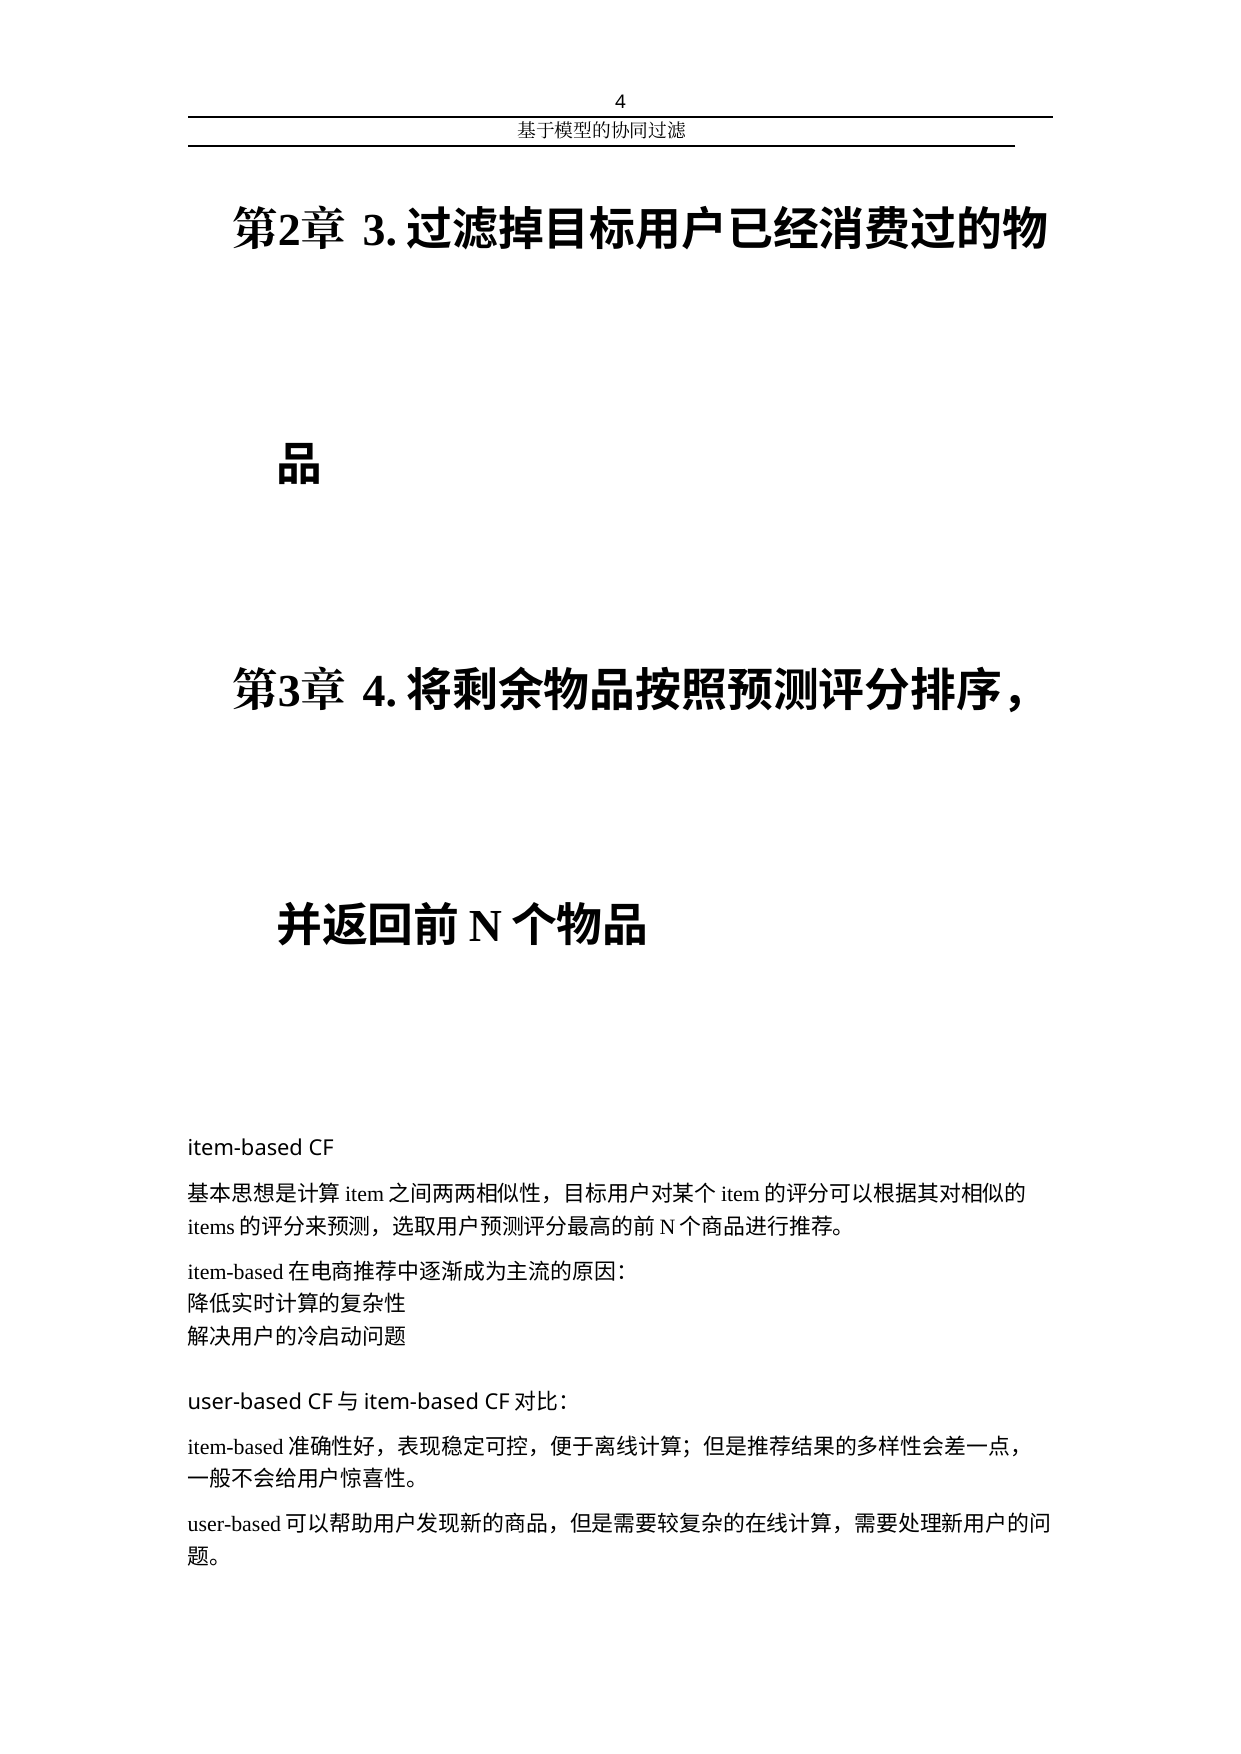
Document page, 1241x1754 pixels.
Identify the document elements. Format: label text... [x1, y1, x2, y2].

list item-based在电商推荐中逐渐成为主流的原因： [187, 1253, 1053, 1286]
text item-based CF [187, 1131, 1053, 1163]
list 解决用户的冷启动问题 [187, 1318, 1053, 1351]
subtitle 3. 过滤掉目标用户已经消费过的物品 [232, 177, 1053, 509]
list 降低实时计算的复杂性 [187, 1286, 1053, 1318]
subtitle 4. 将剩余物品按照预测评分排序，并返回前N个物品 [232, 638, 1053, 971]
text user-based CF与item-based CF对比： [187, 1383, 1053, 1416]
text user-based可以帮助用户发现新的商品，但是需要较复杂的在线计算，需要处理新用户的问题。 [187, 1506, 1053, 1571]
text 基本思想是计算item之间两两相似性，目标用户对某个item的评分可以根据其对相似的items的评分来预测，选取用户预测评分最高的前N个商品进行推荐。 [187, 1176, 1053, 1241]
text item-based准确性好，表现稳定可控，便于离线计算；但是推荐结果的多样性会差一点，一般不会给用户惊喜性。 [187, 1428, 1053, 1493]
